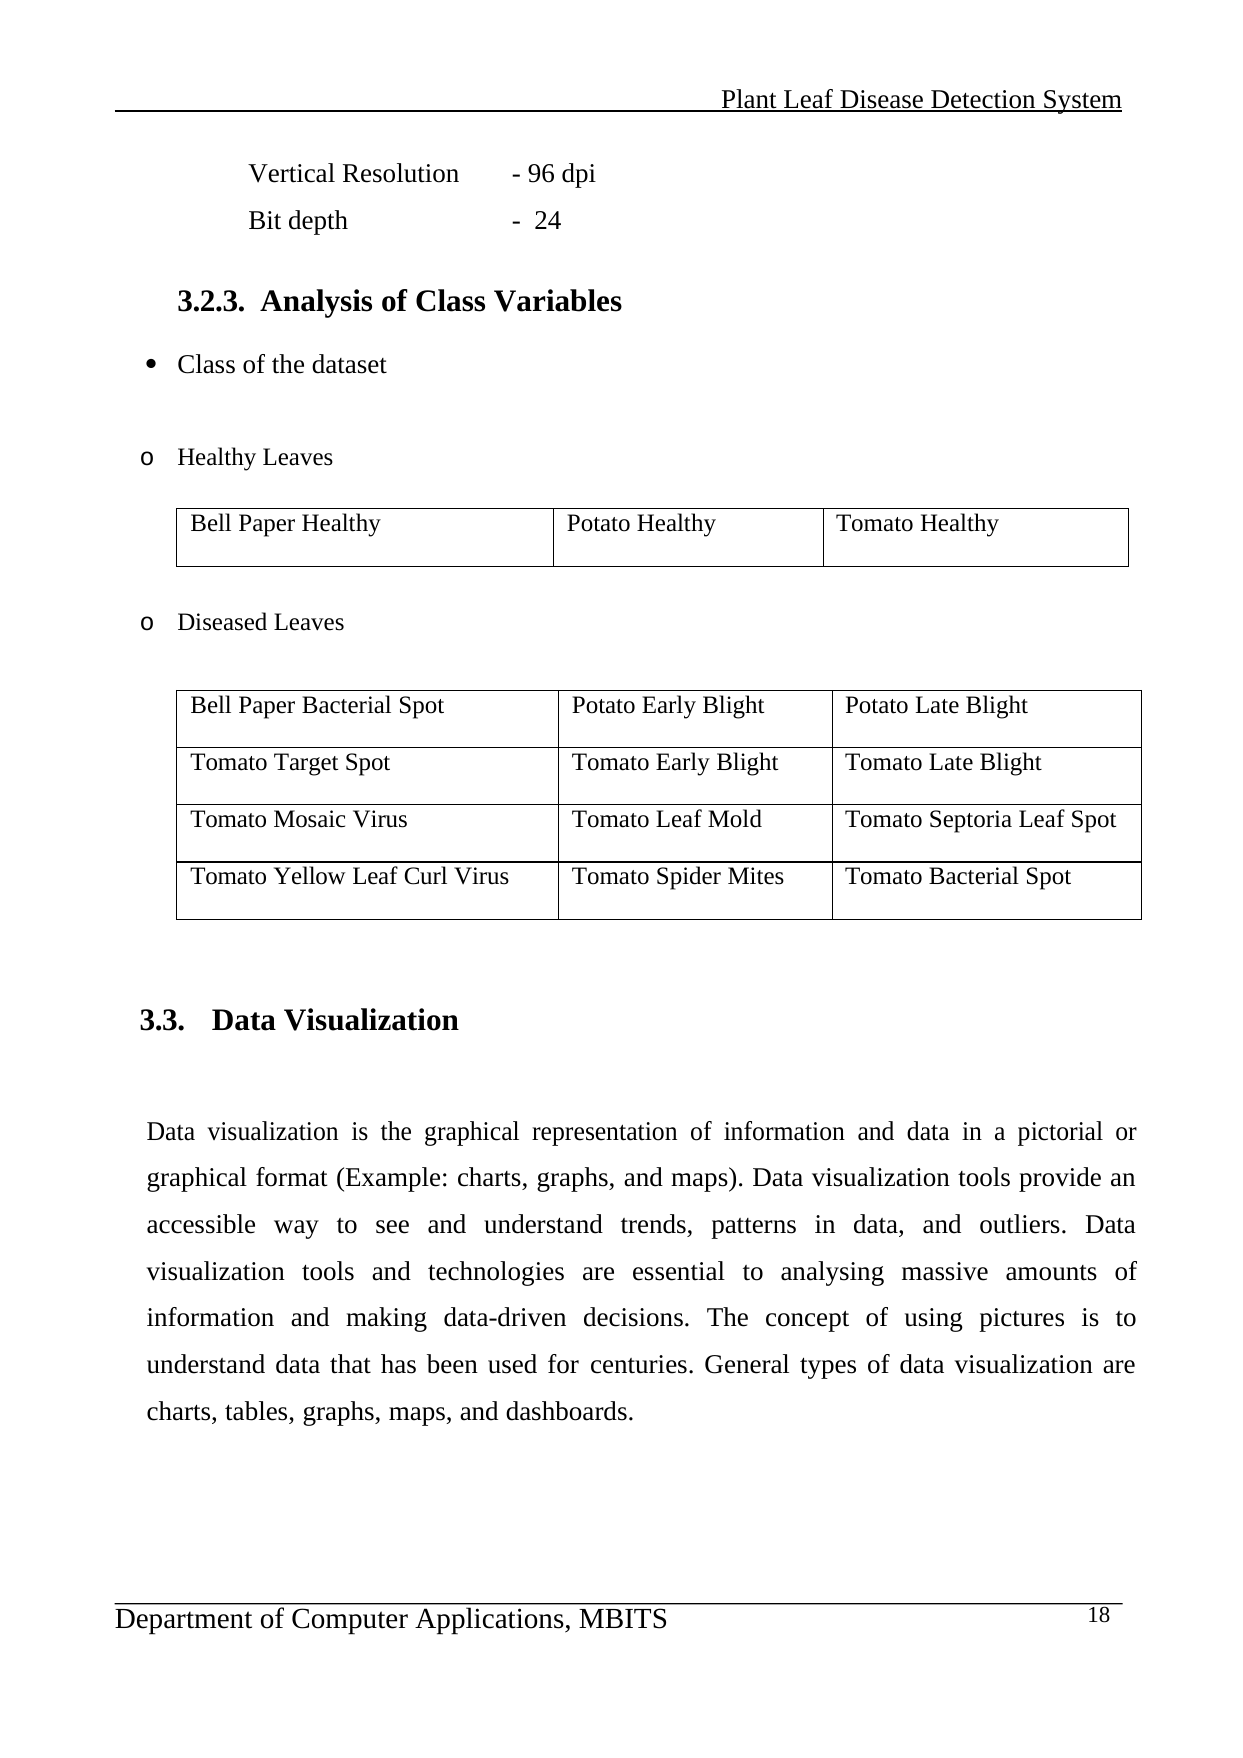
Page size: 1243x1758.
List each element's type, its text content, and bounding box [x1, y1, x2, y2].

text Vertical Resolution - 96 dpi Bit depth - 24 [248, 157, 603, 235]
list Diseased Leaves [139, 607, 1211, 637]
table_cell Tomato Spider Mites [559, 863, 832, 919]
table_header Potato Healthy [554, 509, 823, 566]
table_header Bell Paper Healthy [177, 509, 553, 566]
list Class of the dataset [146, 348, 1211, 379]
subtitle Analysis of Class Variables [177, 282, 1211, 318]
table_header Tomato Healthy [824, 509, 1128, 566]
table_cell Tomato Early Blight [559, 748, 832, 804]
table_cell Tomato Septoria Leaf Spot [833, 805, 1141, 861]
table_header Potato Early Blight [559, 691, 832, 747]
table_cell Tomato Target Spot [177, 748, 558, 804]
list Healthy Leaves [139, 442, 1211, 473]
table_cell Tomato Late Blight [833, 748, 1141, 804]
text Data visualization is the graphical representation of information and data in a pictorial or graphical format (Example: charts, graphs, and maps). Data visualization tools provide an accessible way to see and understand trends, patterns in data, and outliers. Data visualization tools and technologies are essential to analysing massive amounts of information and making data-driven decisions. The concept of using pictures is to understand data that has been used for centuries. General types of data visualization are charts, tables, graphs, maps, and dashboards. [146, 1114, 1137, 1426]
table_cell Tomato Bacterial Spot [833, 863, 1141, 919]
table_cell Tomato Mosaic Virus [177, 805, 558, 861]
table_header Bell Paper Bacterial Spot [177, 691, 558, 747]
subtitle Data Visualization [139, 1002, 1211, 1037]
table_cell Tomato Leaf Mold [559, 805, 832, 861]
table_cell Tomato Yellow Leaf Curl Virus [177, 863, 558, 919]
table_header Potato Late Blight [833, 691, 1141, 747]
